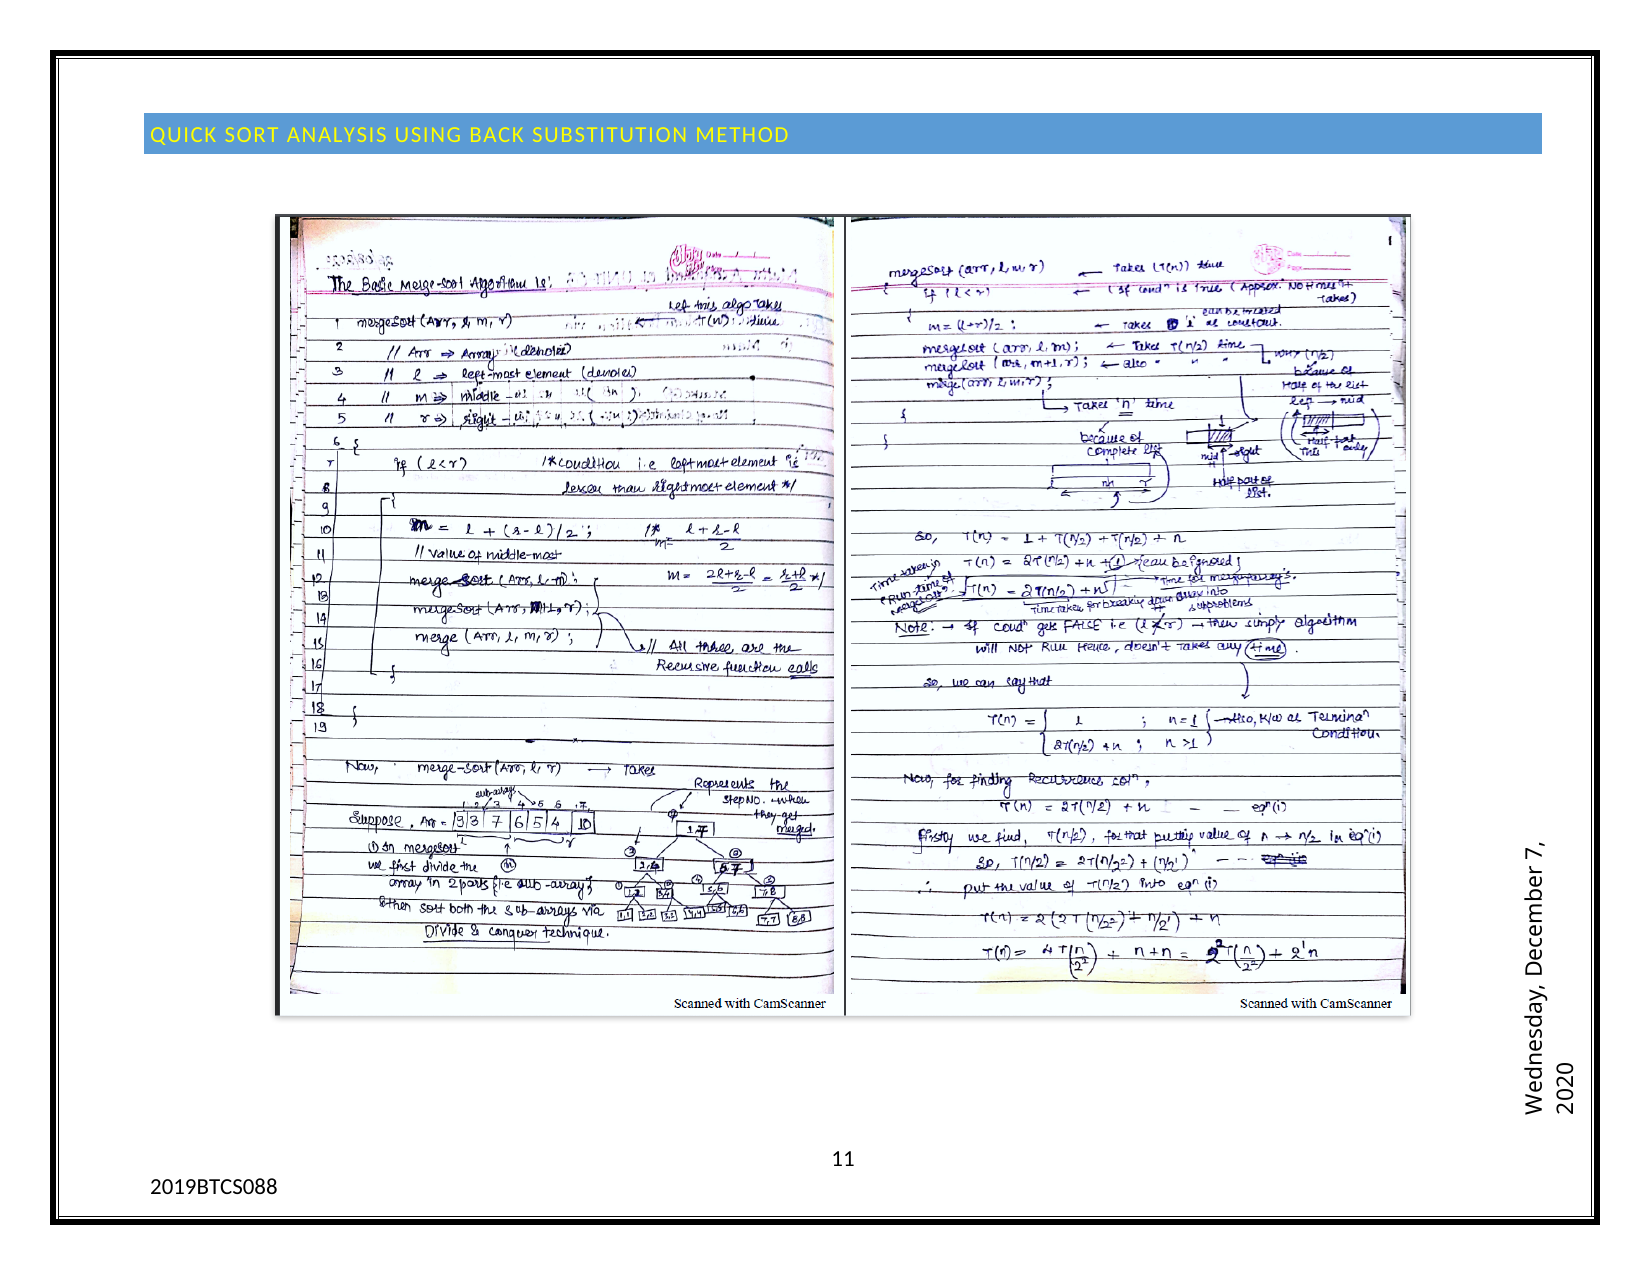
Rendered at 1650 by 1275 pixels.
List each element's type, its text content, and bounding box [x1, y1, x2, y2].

subtitle quick sort analysis using back substitution Method [150, 120, 1536, 148]
picture [275, 214, 1411, 1016]
